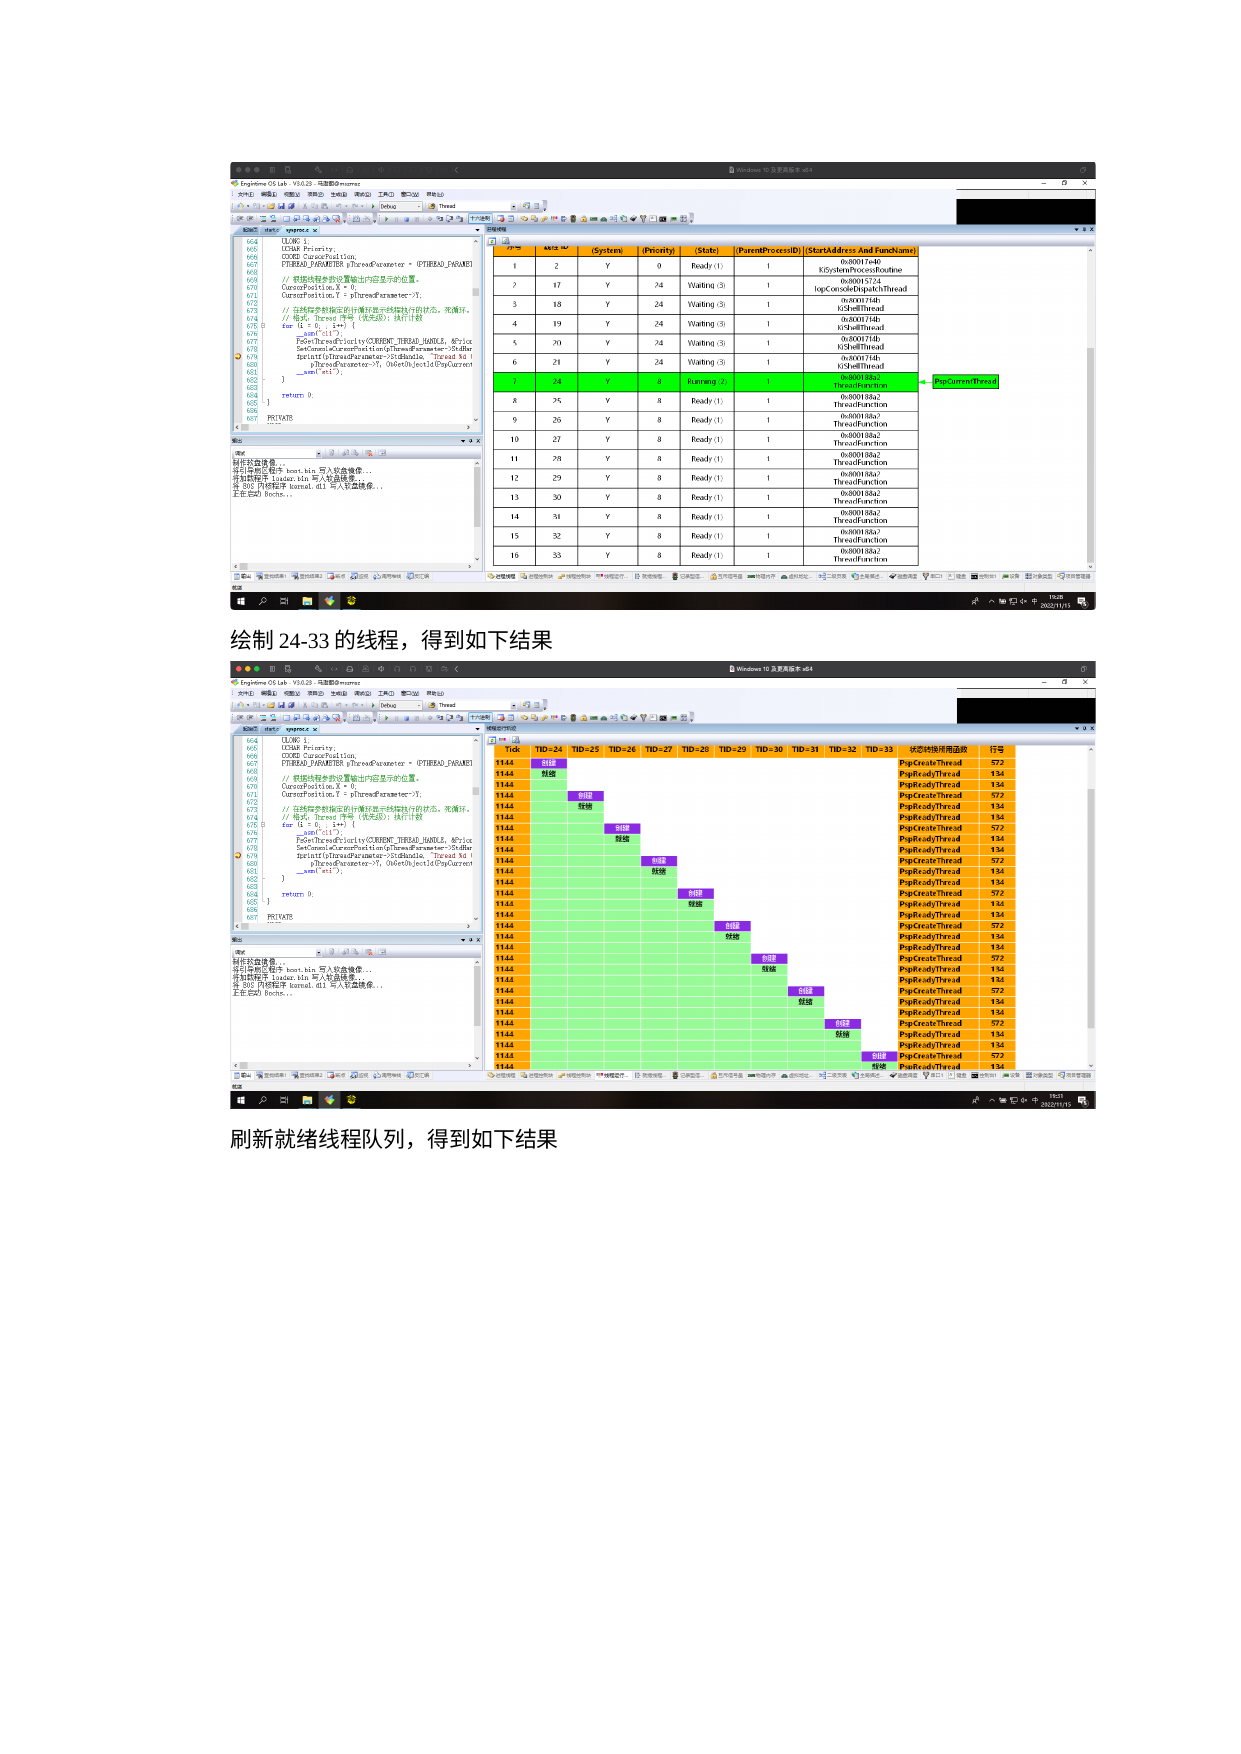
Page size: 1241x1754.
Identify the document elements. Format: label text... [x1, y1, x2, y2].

text 刷新就绪线程队列，得到如下结果 [187, 1121, 1053, 1154]
picture [230, 661, 1096, 1109]
text 绘制24-33的线程，得到如下结果 [187, 622, 1053, 655]
picture [230, 162, 1096, 610]
